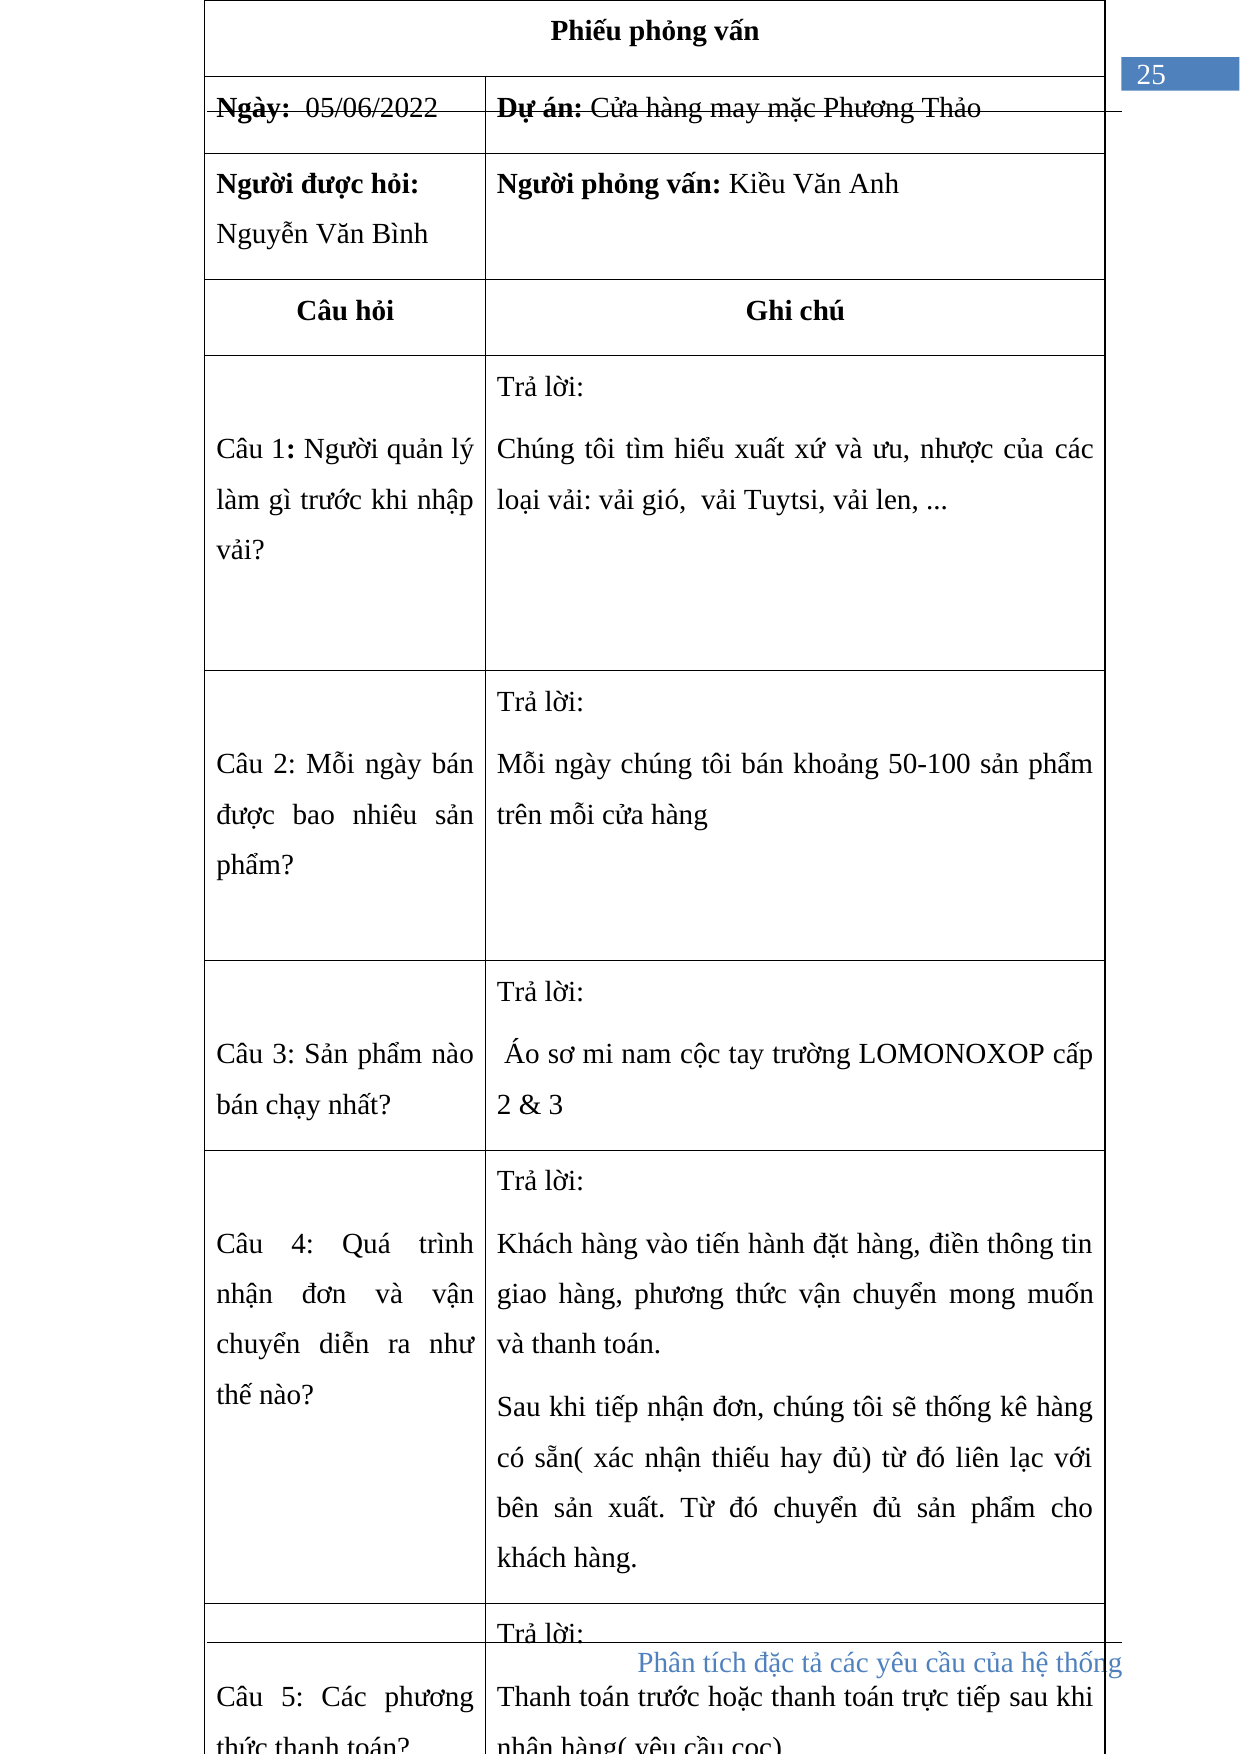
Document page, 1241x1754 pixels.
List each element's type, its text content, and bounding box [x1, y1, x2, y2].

table_cell Câu hỏi [205, 280, 485, 355]
table_cell Trả lời: Thanh toán trước hoặc thanh toán trực tiếp sau khi nhận hàng( yêu cầu cọc). [486, 1604, 1104, 1754]
table_cell Câu 4: Quá trình nhận đơn và vận chuyển diễn ra như thế nào? [205, 1151, 485, 1603]
table_cell Ghi chú [486, 280, 1104, 355]
table_cell Câu 5: Các phương thức thanh toán? [205, 1604, 485, 1754]
table_cell Câu 2: Mỗi ngày bán được bao nhiêu sản phẩm? [205, 671, 485, 960]
table_cell Trả lời: Mỗi ngày chúng tôi bán khoảng 50-100 sản phẩm trên mỗi cửa hàng [486, 671, 1104, 960]
table_cell Người phỏng vấn: Kiều Văn Anh [486, 154, 1104, 279]
table_header Phiếu phỏng vấn [205, 1, 1104, 76]
table_cell Trả lời: Chúng tôi tìm hiểu xuất xứ và ưu, nhược của các loại vải: vải gió, vải Tuytsi, vải len, ... [486, 356, 1104, 670]
table_cell Người được hỏi: Nguyễn Văn Bình [205, 154, 485, 279]
table_cell Câu 3: Sản phẩm nào bán chạy nhất? [205, 961, 485, 1150]
table_cell Câu 1: Người quản lý làm gì trước khi nhập vải? [205, 356, 485, 670]
table_cell Ngày: 05/06/2022 [205, 77, 485, 152]
table_cell Dự án: Cửa hàng may mặc Phương Thảo [486, 77, 1104, 152]
table_cell Trả lời: Khách hàng vào tiến hành đặt hàng, điền thông tin giao hàng, phương thức vận chuyển mong muốn và thanh toán. Sau khi tiếp nhận đơn, chúng tôi sẽ thống kê hàng có sẵn( xác nhận thiếu hay đủ) từ đó liên lạc với bên sản xuất. Từ đó chuyển đủ sản phẩm cho khách hàng. [486, 1151, 1104, 1603]
table_cell Trả lời: Áo sơ mi nam cộc tay trường LOMONOXOP cấp 2 & 3 [486, 961, 1104, 1150]
